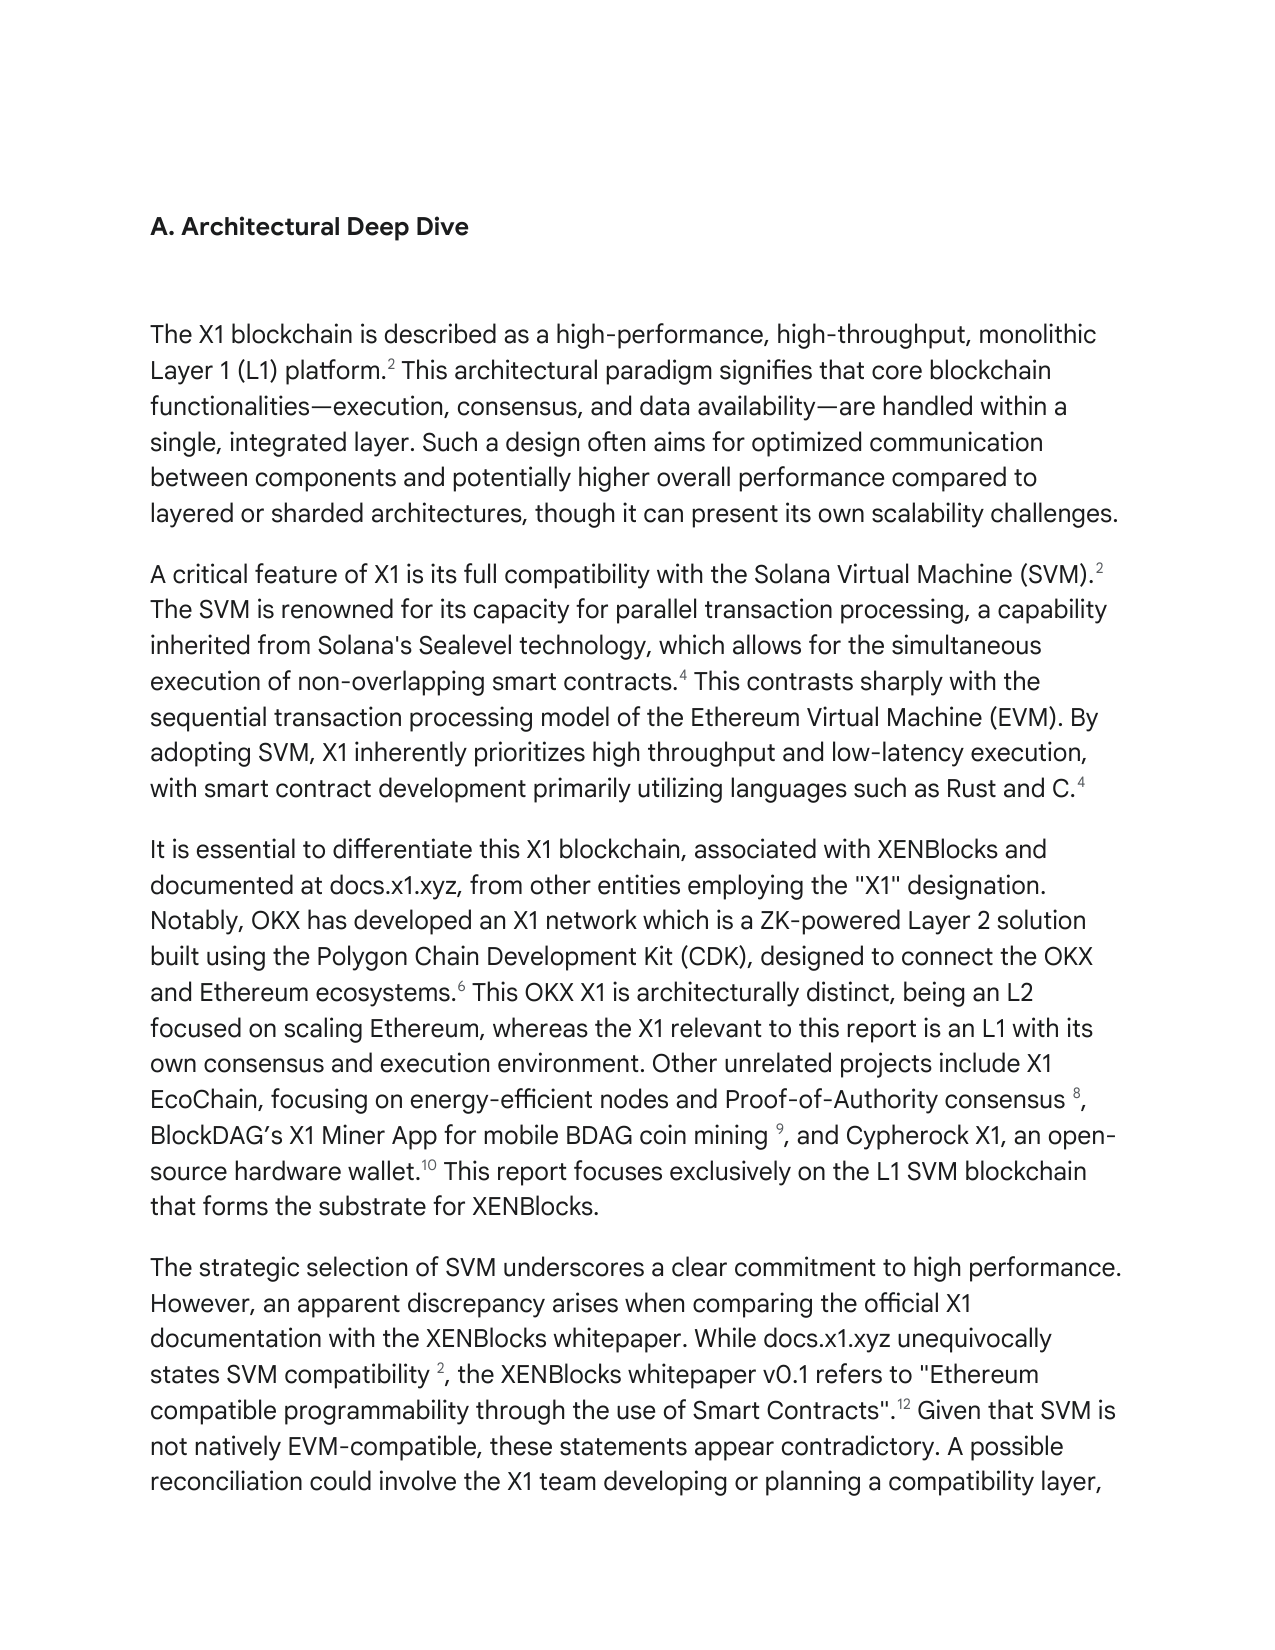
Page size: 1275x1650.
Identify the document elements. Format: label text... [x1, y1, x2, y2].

text A critical feature of X1 is its full compatibility with the Solana Virtual Machine (SVM).2 The SVM is renowned for its capacity for parallel transaction processing, a capability inherited from Solana's Sealevel technology, which allows for the simultaneous execution of non-overlapping smart contracts.4 This contrasts sharply with the sequential transaction processing model of the Ethereum Virtual Machine (EVM). By adopting SVM, X1 inherently prioritizes high throughput and low-latency execution, with smart contract development primarily utilizing languages such as Rust and C.4 [150, 559, 1125, 805]
text The X1 blockchain is described as a high-performance, high-throughput, monolithic Layer 1 (L1) platform.2 This architectural paradigm signifies that core blockchain functionalities—execution, consensus, and data availability—are handled within a single, integrated layer. Such a design often aims for optimized communication between components and potentially higher overall performance compared to layered or sharded architectures, though it can present its own scalability challenges. [150, 320, 1125, 530]
text It is essential to differentiate this X1 blockchain, associated with XENBlocks and documented at docs.x1.xyz, from other entities employing the "X1" designation. Notably, OKX has developed an X1 network which is a ZK-powered Layer 2 solution built using the Polygon Chain Development Kit (CDK), designed to connect the OKX and Ethereum ecosystems.6 This OKX X1 is architecturally distinct, being an L2 focused on scaling Ethereum, whereas the X1 relevant to this report is an L1 with its own consensus and execution environment. Other unrelated projects include X1 EcoChain, focusing on energy-efficient nodes and Proof-of-Authority consensus 8, BlockDAG’s X1 Miner App for mobile BDAG coin mining 9, and Cypherock X1, an open-source hardware wallet.10 This report focuses exclusively on the L1 SVM blockchain that forms the substrate for XENBlocks. [150, 834, 1125, 1223]
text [150, 1252, 1125, 1498]
subtitle A. Architectural Deep Dive [150, 211, 1125, 242]
